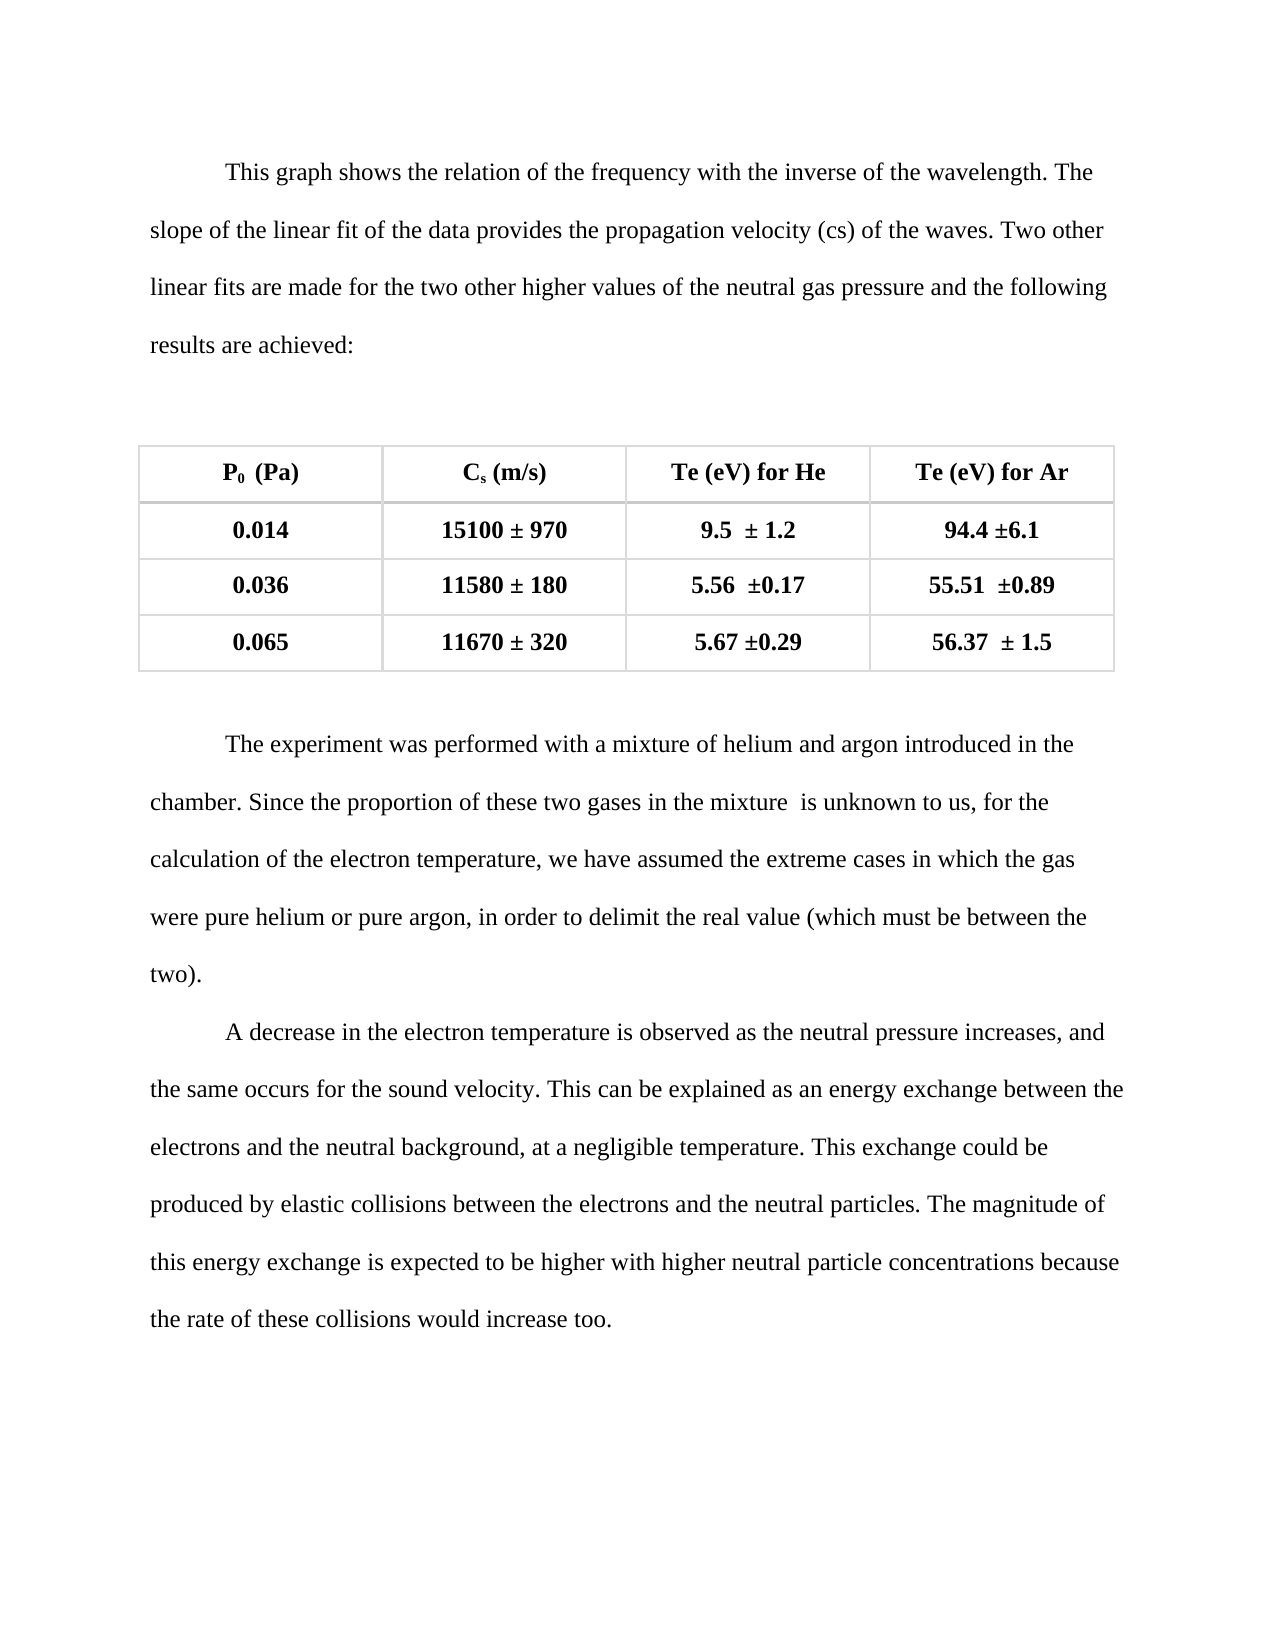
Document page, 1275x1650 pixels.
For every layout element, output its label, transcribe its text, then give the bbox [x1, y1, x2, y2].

table_cell 55.51 ±0.89 [871, 560, 1113, 614]
table_header P0 (Pa) [140, 447, 381, 501]
table_cell 11580 ± 180 [384, 560, 625, 614]
subtitle This graph shows the relation of the frequency with the inverse of the wavelength. The slope of the linear fit of the data provides the propagation velocity (cs) of the waves. Two other linear fits are made for the two other higher values of the neutral gas pressure and the following results are achieved: [150, 157, 1125, 359]
table_cell 0.014 [140, 504, 381, 558]
table_header Te (eV) for Ar [871, 447, 1113, 501]
table_cell 15100 ± 970 [384, 504, 625, 558]
table_cell 9.5 ± 1.2 [627, 504, 869, 558]
text A decrease in the electron temperature is observed as the neutral pressure increases, and the same occurs for the sound velocity. This can be explained as an energy exchange between the electrons and the neutral background, at a negligible temperature. This exchange could be produced by elastic collisions between the electrons and the neutral particles. The magnitude of this energy exchange is expected to be higher with higher neutral particle concentrations because the rate of these collisions would increase too. [150, 1017, 1125, 1333]
table_cell 0.036 [140, 560, 381, 614]
table_header Te (eV) for He [627, 447, 869, 501]
table_cell 94.4 ±6.1 [871, 504, 1113, 558]
table_cell 56.37 ± 1.5 [871, 616, 1113, 670]
table_cell 5.56 ±0.17 [627, 560, 869, 614]
table_cell 5.67 ±0.29 [627, 616, 869, 670]
table_header Cs (m/s) [384, 447, 625, 501]
table_cell 11670 ± 320 [384, 616, 625, 670]
text The experiment was performed with a mixture of helium and argon introduced in the chamber. Since the proportion of these two gases in the mixture is unknown to us, for the calculation of the electron temperature, we have assumed the extreme cases in which the gas were pure helium or pure argon, in order to delimit the real value (which must be between the two). [150, 729, 1125, 988]
table_cell 0.065 [140, 616, 381, 670]
